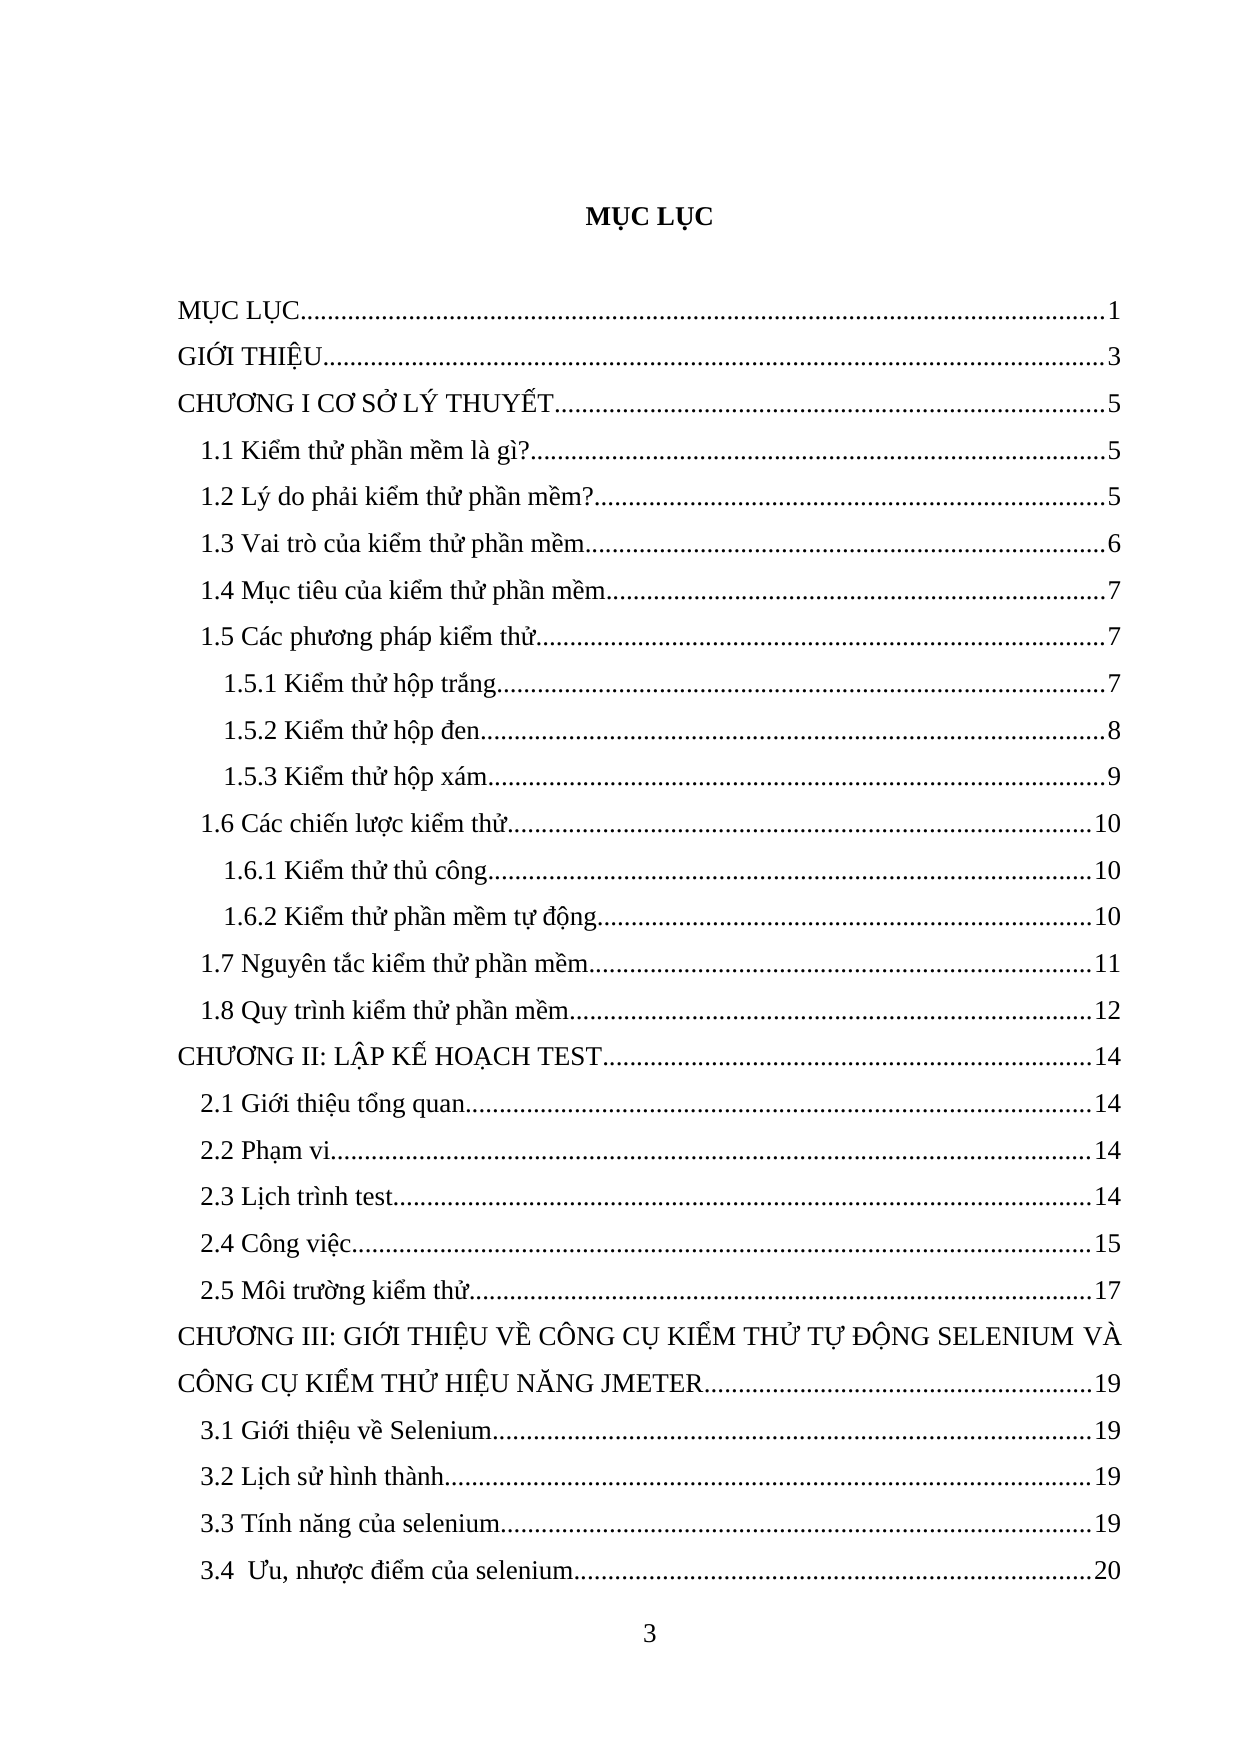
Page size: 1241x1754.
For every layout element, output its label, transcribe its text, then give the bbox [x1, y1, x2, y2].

text GIỚI THIỆU 3 [177, 341, 1122, 372]
text CHƯƠNG III: GIỚI THIỆU VỀ CÔNG CỤ KIỂM THỬ TỰ ĐỘNG SELENIUM VÀ CÔNG CỤ KIỂM THỬ HIỆU NĂNG JMETER 19 [177, 1321, 1122, 1398]
text 1.5.1 Kiểm thử hộp trắng 7 [223, 667, 1122, 698]
text MỤC LỤC 1 [177, 294, 1122, 325]
text 1.6.1 Kiểm thử thủ công 10 [223, 854, 1122, 885]
text 3.4 Ưu, nhược điểm của selenium 20 [200, 1554, 1122, 1585]
text 1.5 Các phương pháp kiểm thử 7 [200, 621, 1122, 652]
text 2.5 Môi trường kiểm thử 17 [200, 1274, 1122, 1305]
text 2.3 Lịch trình test 14 [200, 1181, 1122, 1212]
text 1.5.3 Kiểm thử hộp xám 9 [223, 761, 1122, 792]
text MỤC LỤC [177, 201, 1122, 232]
text 1.1 Kiểm thử phần mềm là gì? 5 [200, 434, 1122, 465]
text 1.2 Lý do phải kiểm thử phần mềm? 5 [200, 481, 1122, 512]
text 2.4 Công việc 15 [200, 1227, 1122, 1258]
text 2.1 Giới thiệu tổng quan 14 [200, 1087, 1122, 1118]
text 1.5.2 Kiểm thử hộp đen 8 [223, 714, 1122, 745]
text 1.3 Vai trò của kiểm thử phần mềm 6 [200, 527, 1122, 558]
text 1.7 Nguyên tắc kiểm thử phần mềm 11 [200, 947, 1122, 978]
text 1.4 Mục tiêu của kiểm thử phần mềm 7 [200, 574, 1122, 605]
text 2.2 Phạm vi 14 [200, 1134, 1122, 1165]
text CHƯƠNG II: LẬP KẾ HOẠCH TEST 14 [177, 1041, 1122, 1072]
text 3.2 Lịch sử hình thành 19 [200, 1461, 1122, 1492]
text CHƯƠNG I CƠ SỞ LÝ THUYẾT 5 [177, 387, 1122, 418]
text 1.6.2 Kiểm thử phần mềm tự động 10 [223, 901, 1122, 932]
text 3.3 Tính năng của selenium 19 [200, 1507, 1122, 1538]
text 1.8 Quy trình kiểm thử phần mềm 12 [200, 994, 1122, 1025]
text 3.1 Giới thiệu về Selenium 19 [200, 1414, 1122, 1445]
text 1.6 Các chiến lược kiểm thử 10 [200, 807, 1122, 838]
